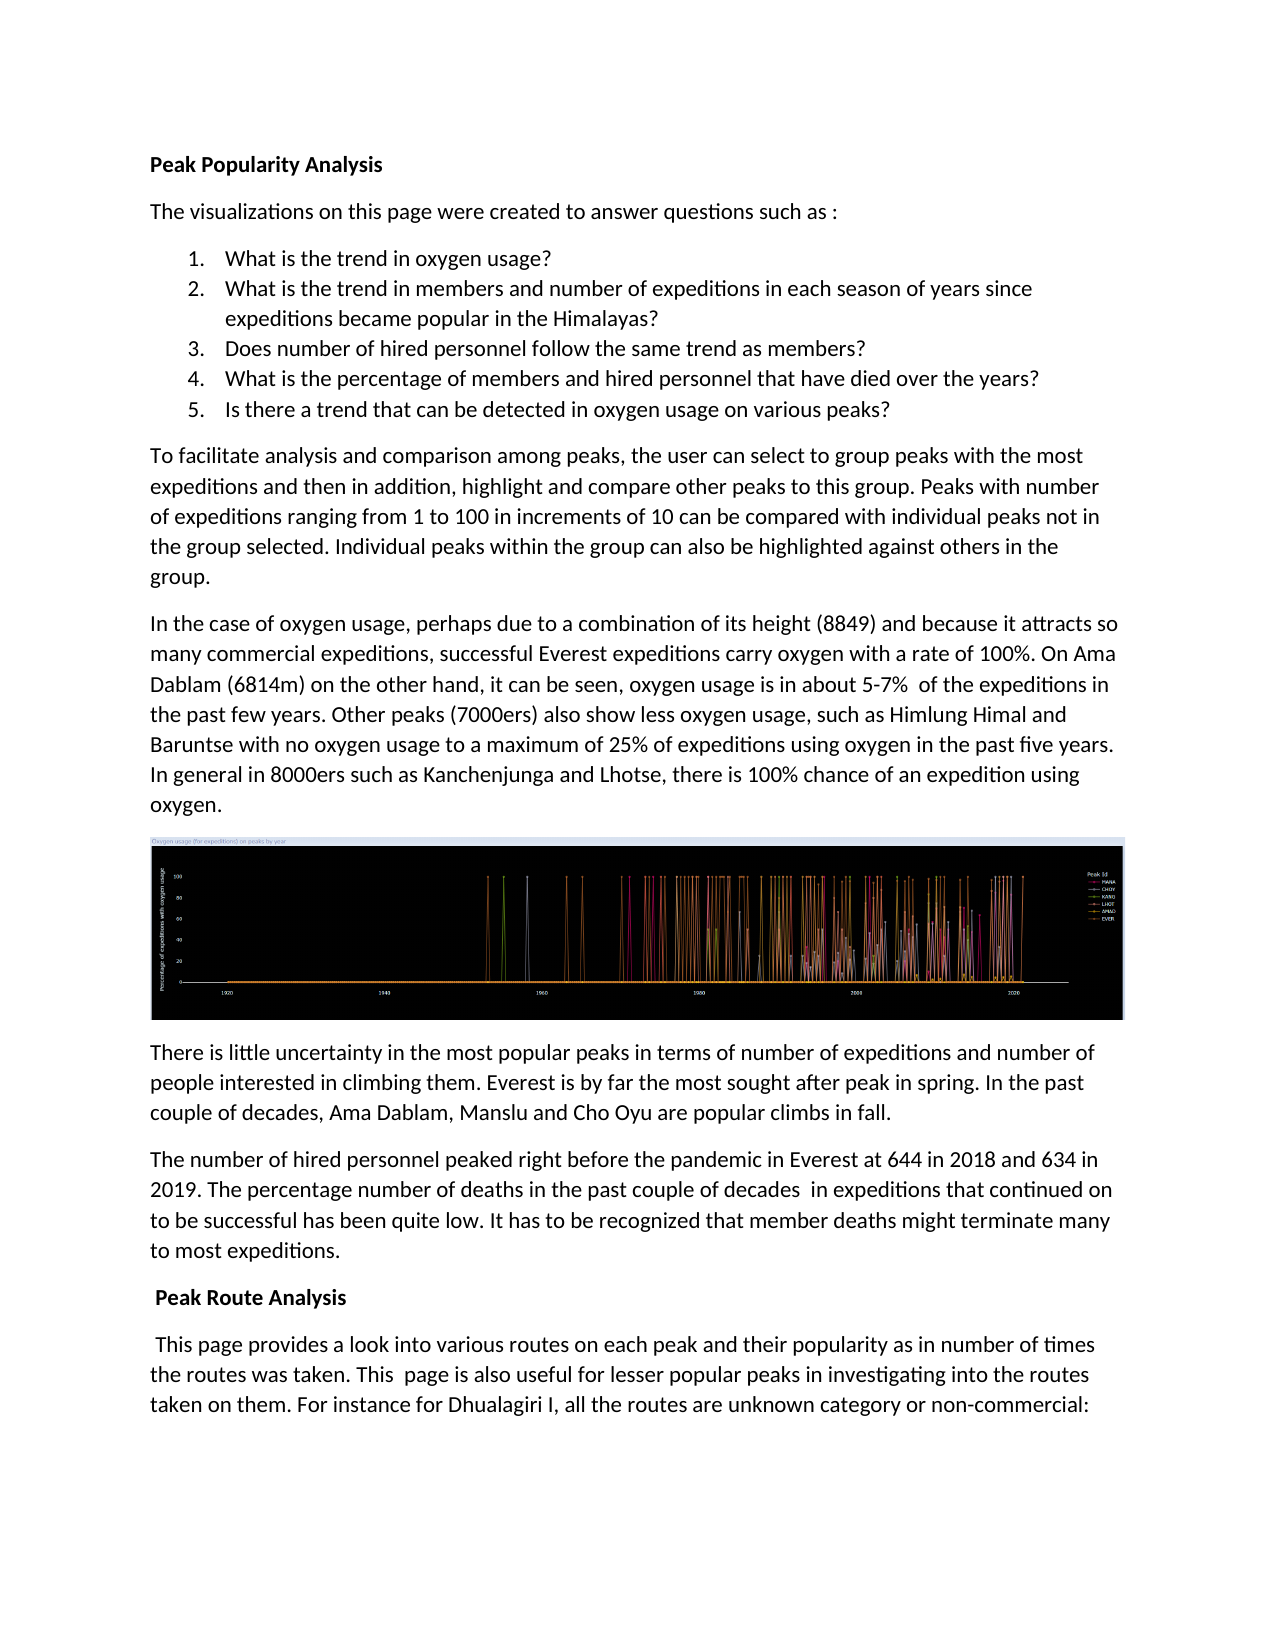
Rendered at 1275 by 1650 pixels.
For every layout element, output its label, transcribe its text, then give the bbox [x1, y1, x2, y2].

list Is there a trend that can be detected in oxygen usage on various peaks? [187, 395, 1125, 423]
text This page provides a look into various routes on each peak and their popularity as in number of times the routes was taken. This page is also useful for lesser popular peaks in investigating into the routes taken on them. For instance for Dhualagiri I, all the routes are unknown category or non-commercial: [150, 1330, 1125, 1418]
list What is the trend in oxygen usage? [187, 244, 1125, 272]
list What is the trend in members and number of expeditions in each season of years since expeditions became popular in the Himalayas? [187, 274, 1125, 332]
text Peak Route Analysis [150, 1283, 1125, 1311]
text In the case of oxygen usage, perhaps due to a combination of its height (8849) and because it attracts so many commercial expeditions, successful Everest expeditions carry oxygen with a rate of 100%. On Ama Dablam (6814m) on the other hand, it can be seen, oxygen usage is in about 5-7% of the expeditions in the past few years. Other peaks (7000ers) also show less oxygen usage, such as Himlung Himal and Baruntse with no oxygen usage to a maximum of 25% of expeditions using oxygen in the past five years. In general in 8000ers such as Kanchenjunga and Lhotse, there is 100% chance of an expedition using oxygen. [150, 609, 1125, 819]
text Peak Popularity Analysis [150, 150, 1125, 178]
text The number of hired personnel peaked right before the pandemic in Everest at 644 in 2018 and 634 in 2019. The percentage number of deaths in the past couple of decades in expeditions that continued on to be successful has been quite low. It has to be recognized that member deaths might terminate many to most expeditions. [150, 1145, 1125, 1264]
text The visualizations on this page were created to answer questions such as : [150, 197, 1125, 225]
list What is the percentage of members and hired personnel that have died over the years? [187, 364, 1125, 393]
list Does number of hired personnel follow the same trend as members? [187, 334, 1125, 362]
picture [150, 837, 1125, 1020]
text There is little uncertainty in the most popular peaks in terms of number of expeditions and number of people interested in climbing them. Everest is by far the most sought after peak in spring. In the past couple of decades, Ama Dablam, Manslu and Cho Oyu are popular climbs in fall. [150, 1038, 1125, 1127]
text To facilitate analysis and comparison among peaks, the user can select to group peaks with the most expeditions and then in addition, highlight and compare other peaks to this group. Peaks with number of expeditions ranging from 1 to 100 in increments of 10 can be compared with individual peaks not in the group selected. Individual peaks within the group can also be highlighted against others in the group. [150, 442, 1125, 591]
